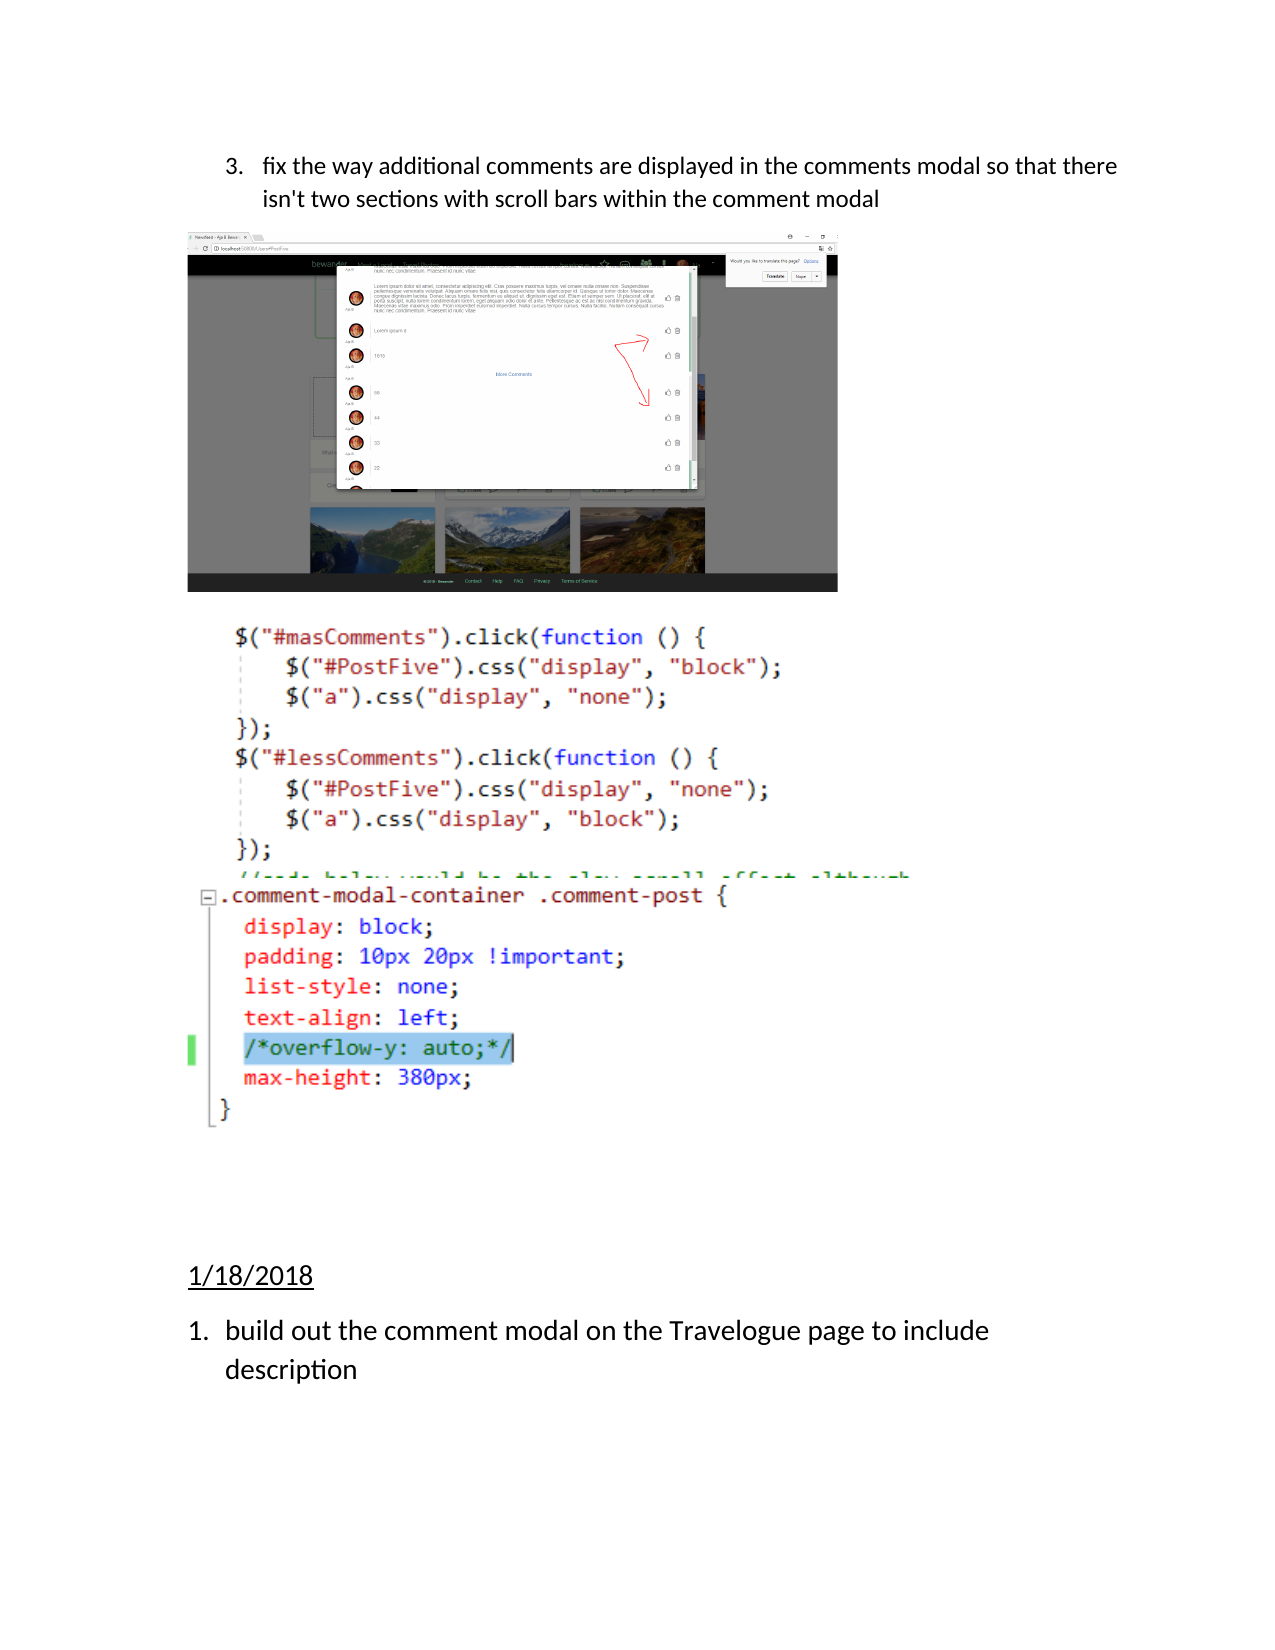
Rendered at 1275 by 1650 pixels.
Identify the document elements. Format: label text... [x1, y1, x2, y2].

list fix the way additional comments are displayed in the comments modal so that there isn't two sections with scroll bars within the comment modal [225, 150, 1125, 213]
picture [187, 880, 860, 1140]
picture [187, 610, 913, 878]
list build out the comment modal on the Travelogue page to include description [187, 1312, 1125, 1387]
text 1/18/2018 [187, 1257, 1125, 1293]
picture [187, 232, 838, 592]
